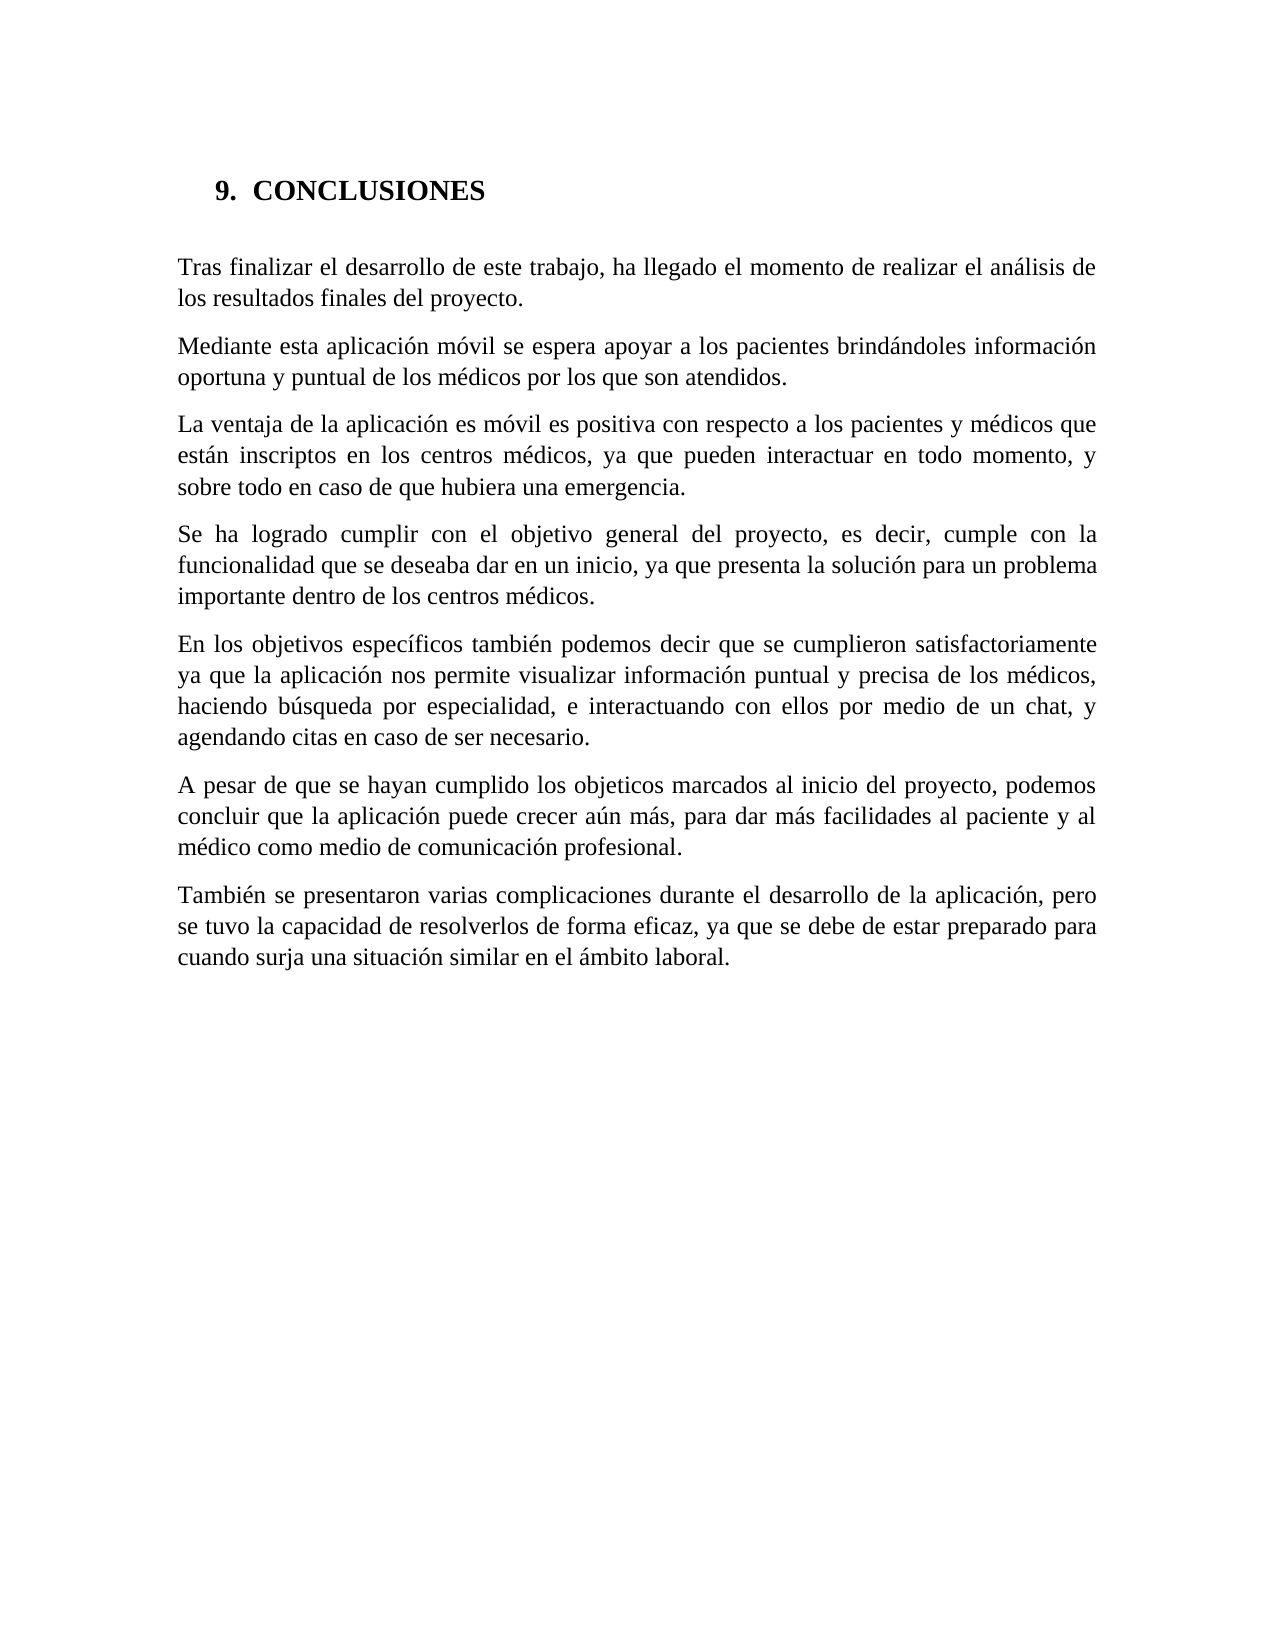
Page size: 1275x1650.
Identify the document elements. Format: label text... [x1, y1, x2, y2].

text En los objetivos específicos también podemos decir que se cumplieron satisfactoriamente ya que la aplicación nos permite visualizar información puntual y precisa de los médicos, haciendo búsqueda por especialidad, e interactuando con ellos por medio de un chat, y agendando citas en caso de ser necesario. [177, 629, 1098, 751]
text La ventaja de la aplicación es móvil es positiva con respecto a los pacientes y médicos que están inscriptos en los centros médicos, ya que pueden interactuar en todo momento, y sobre todo en caso de que hubiera una emergencia. [177, 409, 1098, 500]
text También se presentaron varias complicaciones durante el desarrollo de la aplicación, pero se tuvo la capacidad de resolverlos de forma eficaz, ya que se debe de estar preparado para cuando surja una situación similar en el ámbito laboral. [177, 880, 1098, 971]
text Mediante esta aplicación móvil se espera apoyar a los pacientes brindándoles información oportuna y puntual de los médicos por los que son atendidos. [177, 331, 1098, 391]
subtitle CONCLUSIONES [215, 173, 1098, 206]
text Tras finalizar el desarrollo de este trabajo, ha llegado el momento de realizar el análisis de los resultados finales del proyecto. [177, 252, 1098, 312]
text A pesar de que se hayan cumplido los objeticos marcados al inicio del proyecto, podemos concluir que la aplicación puede crecer aún más, para dar más facilidades al paciente y al médico como medio de comunicación profesional. [177, 770, 1098, 861]
text Se ha logrado cumplir con el objetivo general del proyecto, es decir, cumple con la funcionalidad que se deseaba dar en un inicio, ya que presenta la solución para un problema importante dentro de los centros médicos. [177, 519, 1098, 610]
